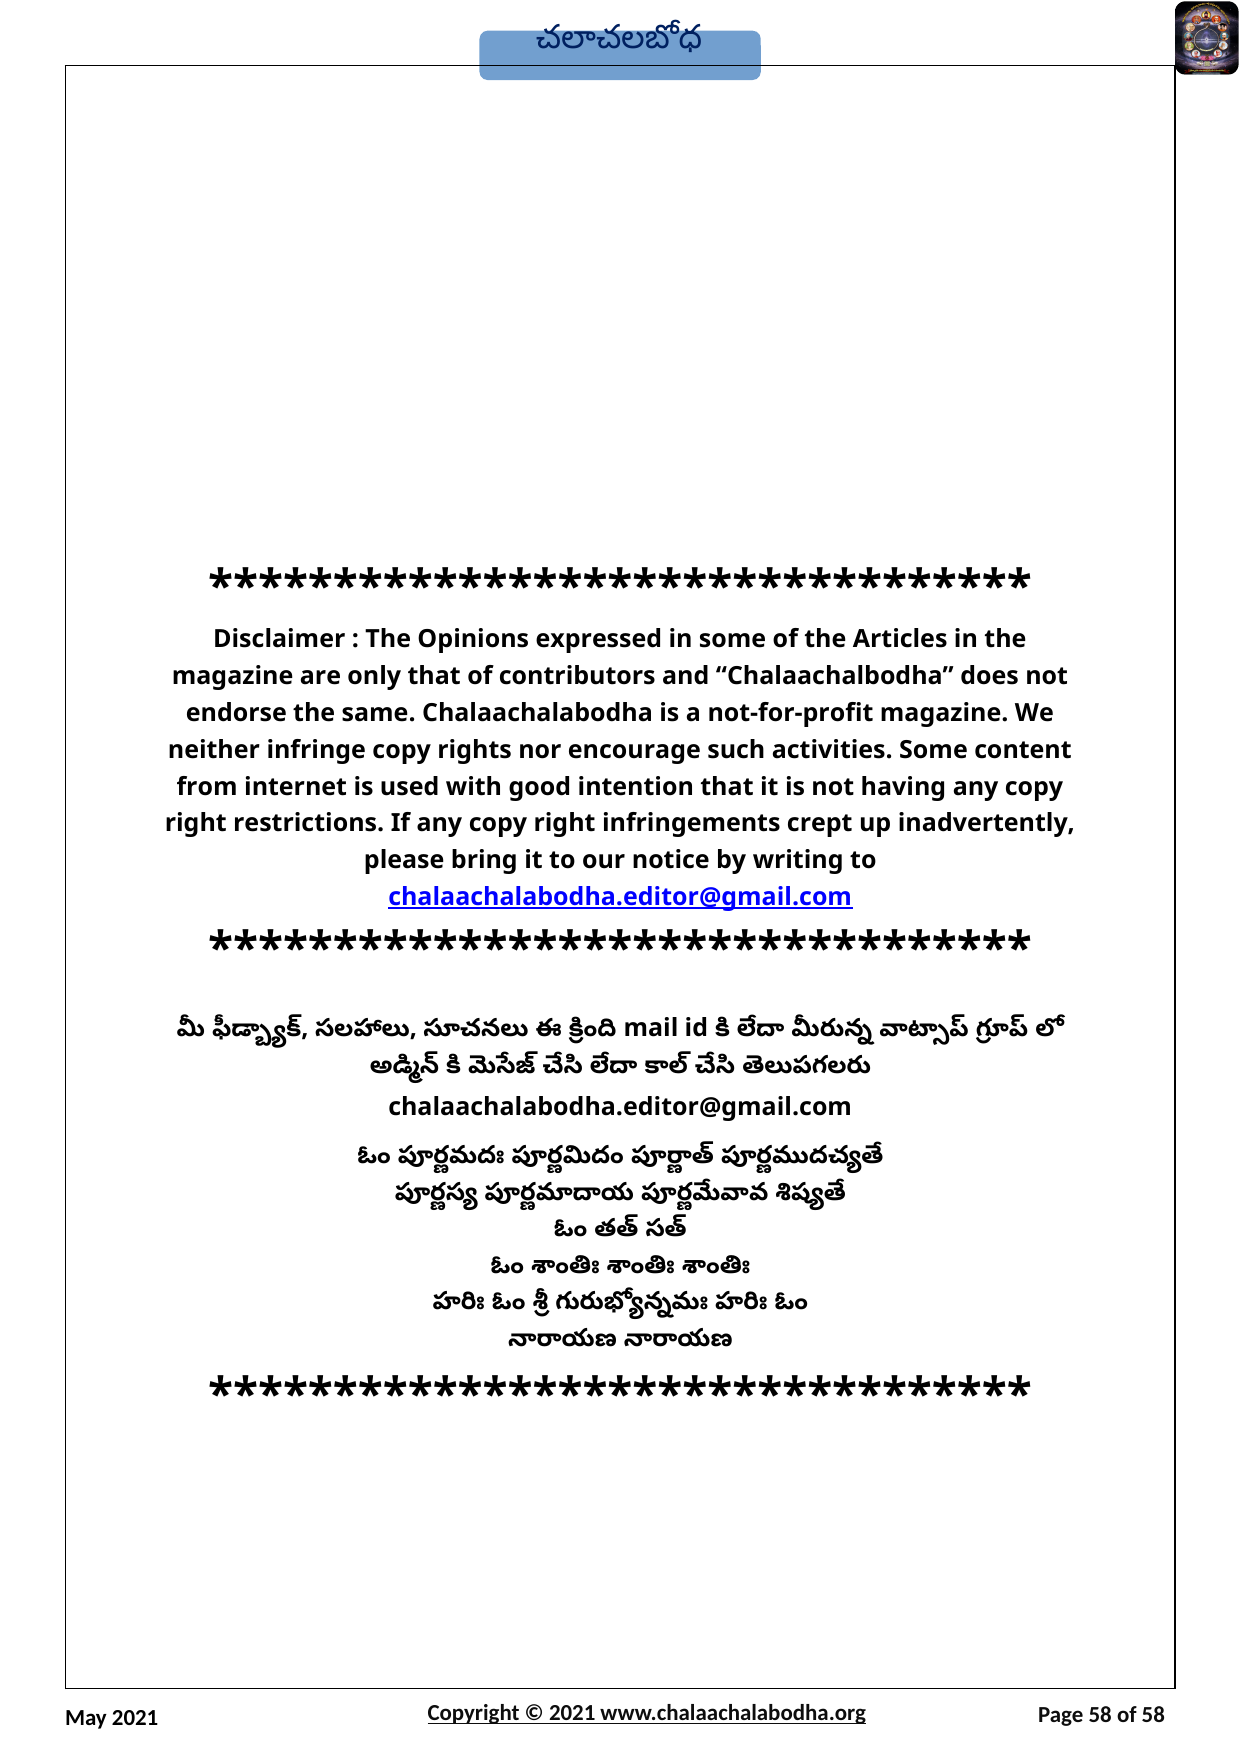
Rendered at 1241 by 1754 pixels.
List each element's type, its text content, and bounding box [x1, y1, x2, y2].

text ఓం పూర్ణమదః పూర్ణమిదం పూర్ణాత్ పూర్ణముదచ్యతే [150, 1142, 1090, 1175]
text మీ ఫీడ్బ్యాక్, సలహాలు, సూచనలు ఈ క్రింది mail id కి లేదా మీరున్న వాట్సాప్ గ్రూప్ లో అడ్మిన్ కి మెసేజ్ చేసి లేదా కాల్ చేసి తెలుపగలరు chalaachalabodha.editor@gmail.com [150, 1010, 1090, 1122]
text నారాయణ నారాయణ [150, 1324, 1090, 1358]
text హరిః ఓం శ్రీ గురుభ్యోన్నమః హరిః ఓం [150, 1288, 1090, 1322]
picture [1175, 1, 1239, 75]
text ఓం తత్ సత్ [150, 1215, 1090, 1248]
text ********************************* [150, 1361, 1090, 1423]
text పూర్ణస్య పూర్ణమాదాయ పూర్ణమేవావ శిష్యతే [150, 1178, 1090, 1212]
text ********************************* [150, 915, 1090, 978]
text ఓం శాంతిః శాంతిః శాంతిః [150, 1251, 1090, 1285]
text Disclaimer : The Opinions expressed in some of the Articles in the magazine are only that of contributors and “Chalaachalbodha” does not endorse the same. Chalaachalabodha is a not-for-profit magazine. We neither infringe copy rights nor encourage such activities. Some content from internet is used with good intention that it is not having any copy right restrictions. If any copy right infringements crept up inadvertently, please bring it to our notice by writing to chalaachalabodha.editor@gmail.com [150, 621, 1090, 912]
text ********************************* [150, 554, 1090, 616]
